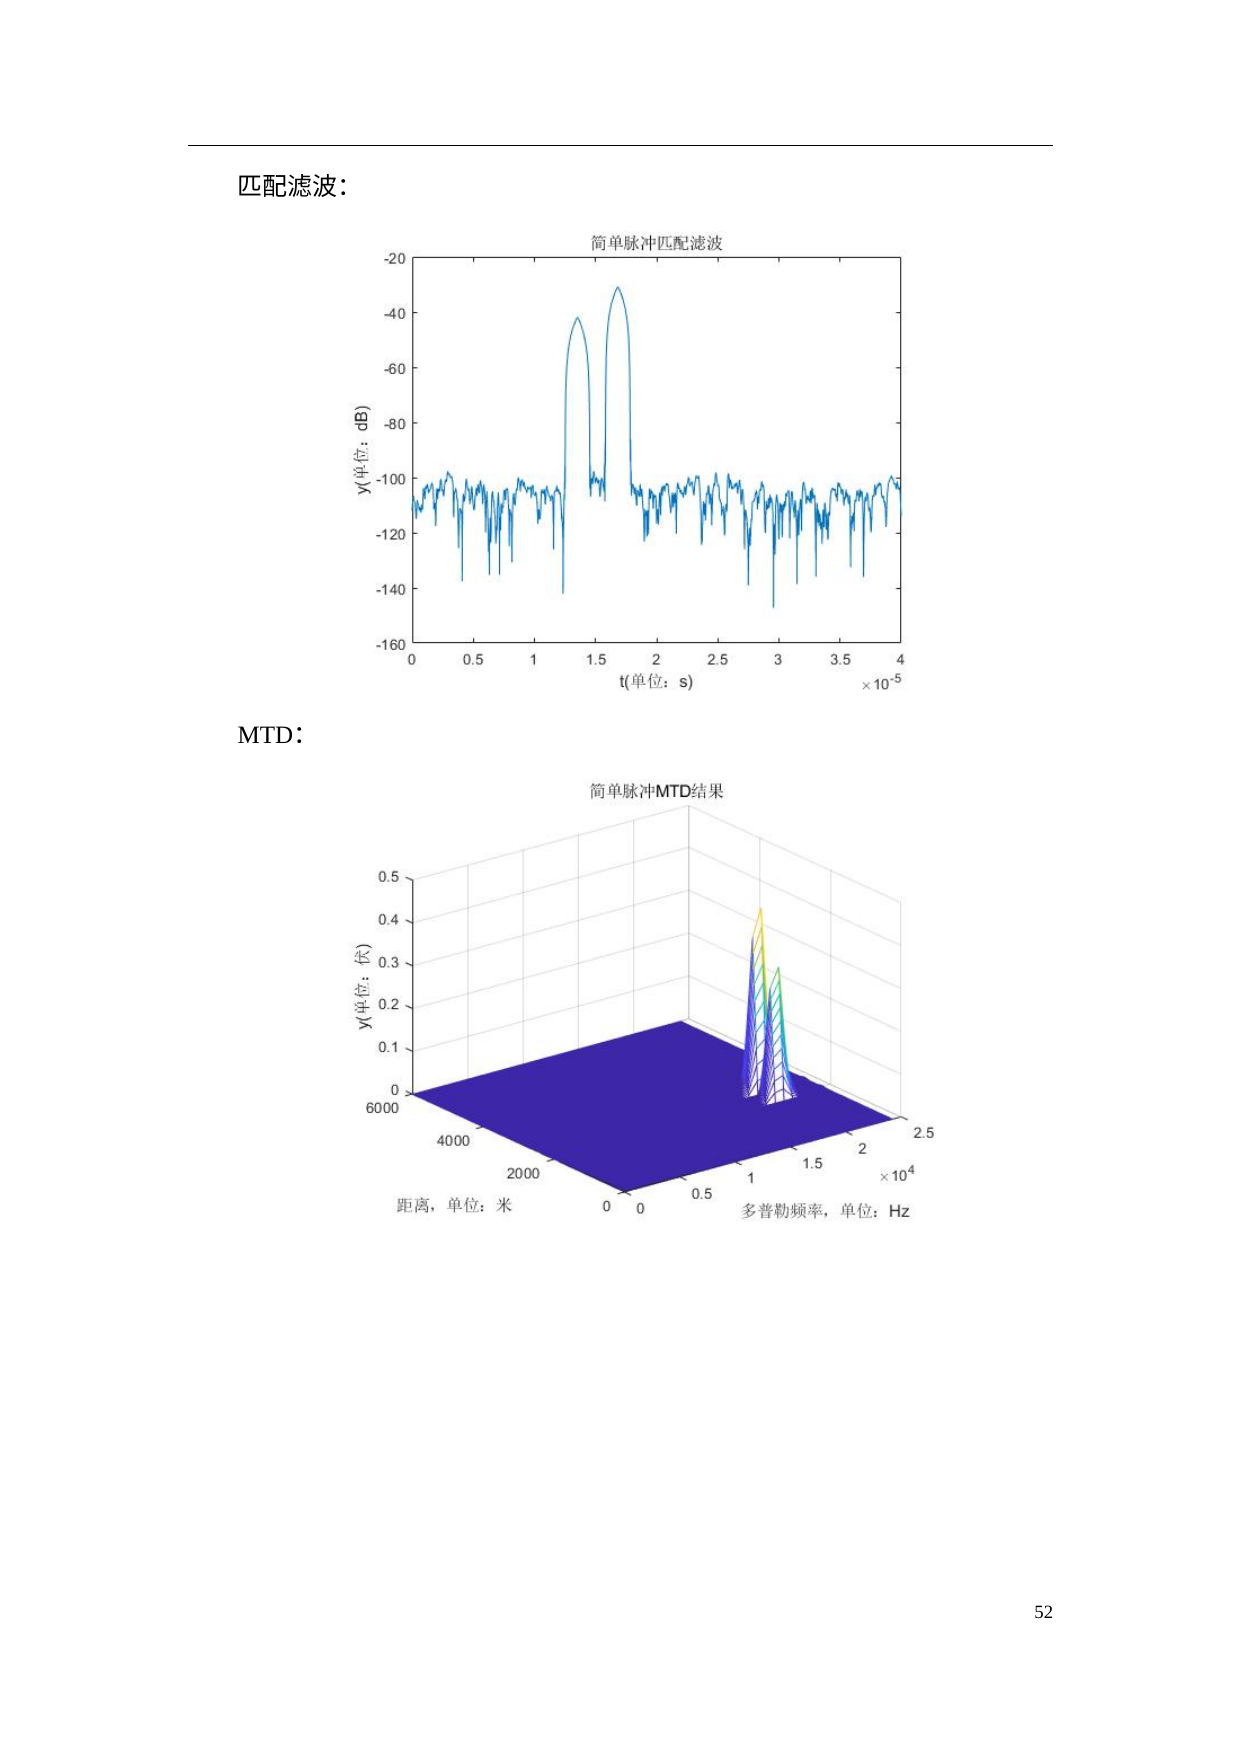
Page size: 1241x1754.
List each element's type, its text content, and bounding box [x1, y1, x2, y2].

text 匹配滤波： [187, 164, 1053, 204]
text MTD： [187, 713, 1053, 753]
picture [330, 770, 961, 1244]
picture [330, 222, 961, 695]
